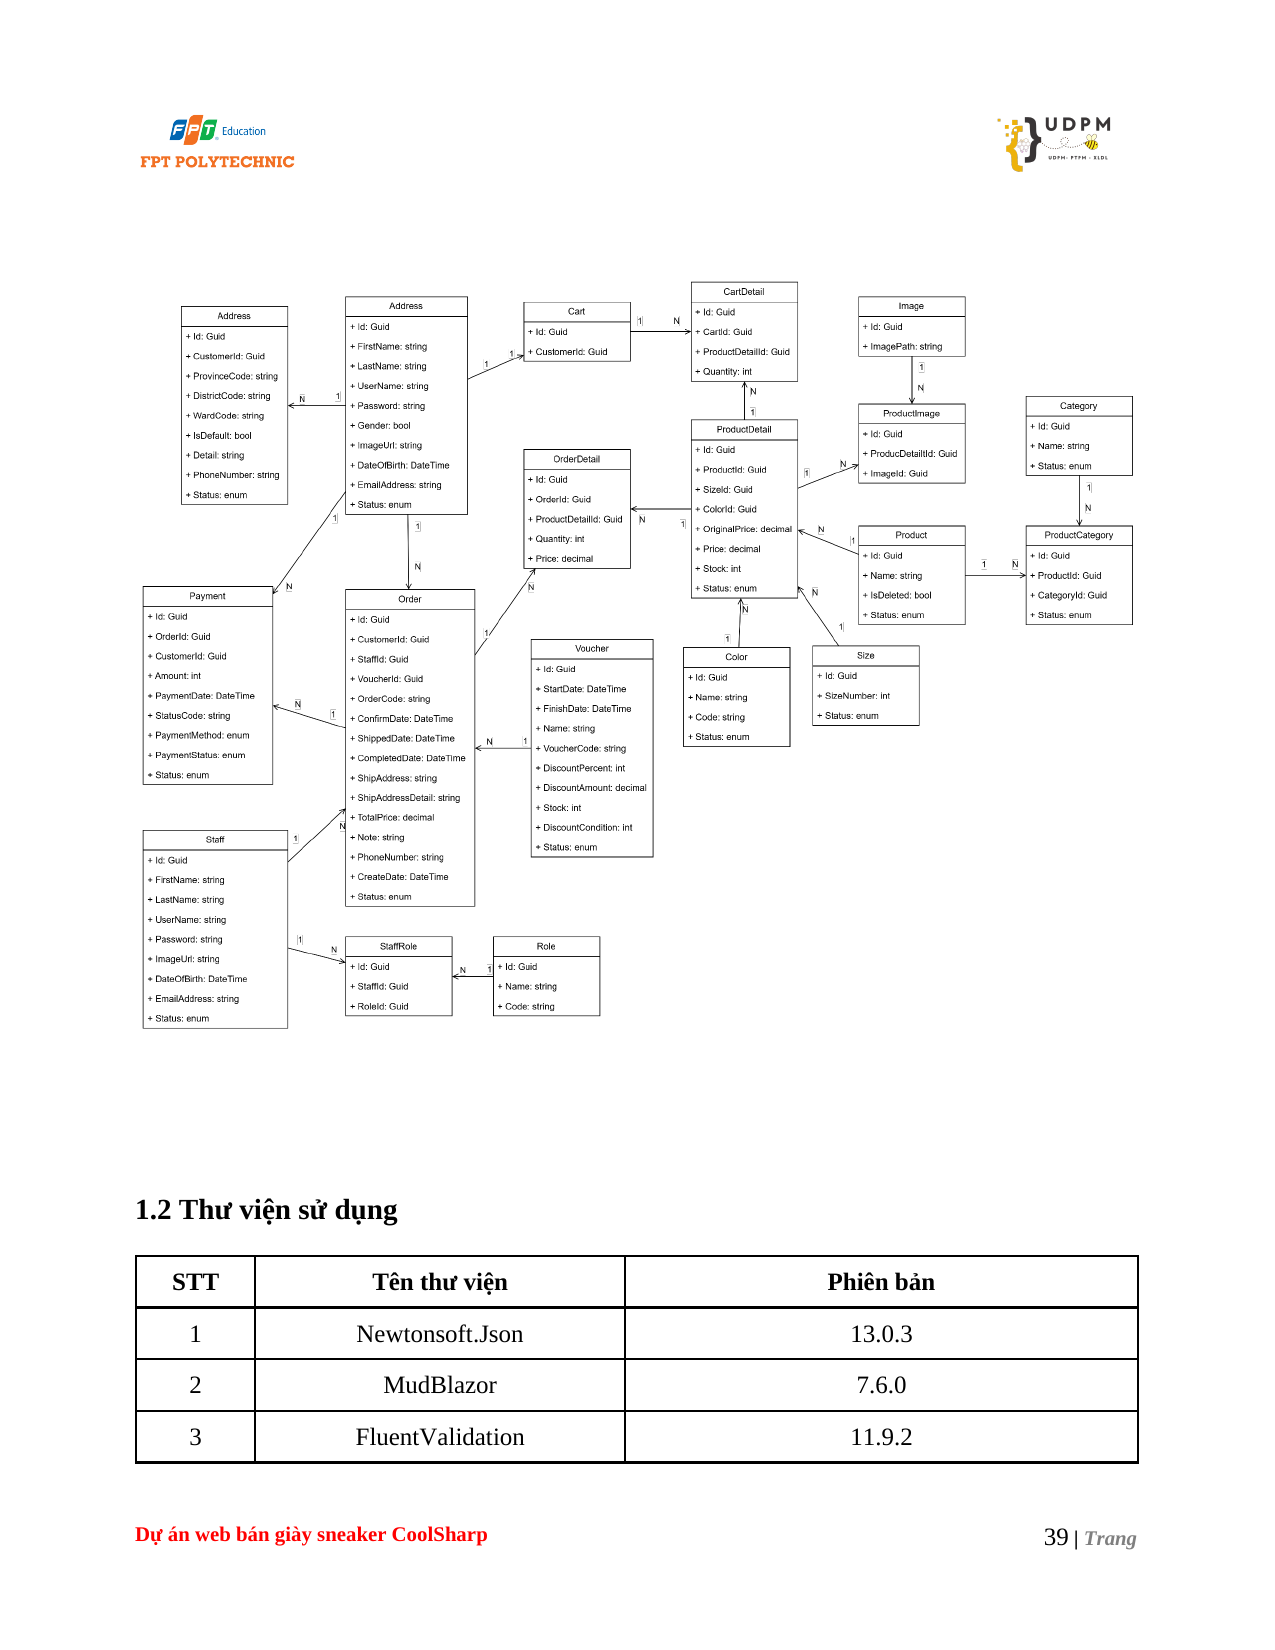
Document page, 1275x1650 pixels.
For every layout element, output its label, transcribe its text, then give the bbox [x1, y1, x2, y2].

table_header Phiên bản [626, 1257, 1137, 1306]
table_cell Newtonsoft.Json [256, 1309, 624, 1358]
table_cell FluentValidation [256, 1412, 624, 1461]
table_cell 11.9.2 [626, 1412, 1137, 1461]
table_cell 7.6.0 [626, 1360, 1137, 1410]
table_cell 1 [137, 1309, 254, 1358]
subtitle 1.2 Thư viện sử dụng [135, 1192, 1140, 1226]
picture [135, 275, 1140, 1038]
table_cell 2 [137, 1360, 254, 1410]
table_header Tên thư viện [256, 1257, 624, 1306]
table_cell MudBlazor [256, 1360, 624, 1410]
picture [977, 99, 1141, 189]
table_cell 3 [137, 1412, 254, 1461]
table_header STT [137, 1257, 254, 1306]
picture [135, 107, 299, 180]
table_cell 13.0.3 [626, 1309, 1137, 1358]
